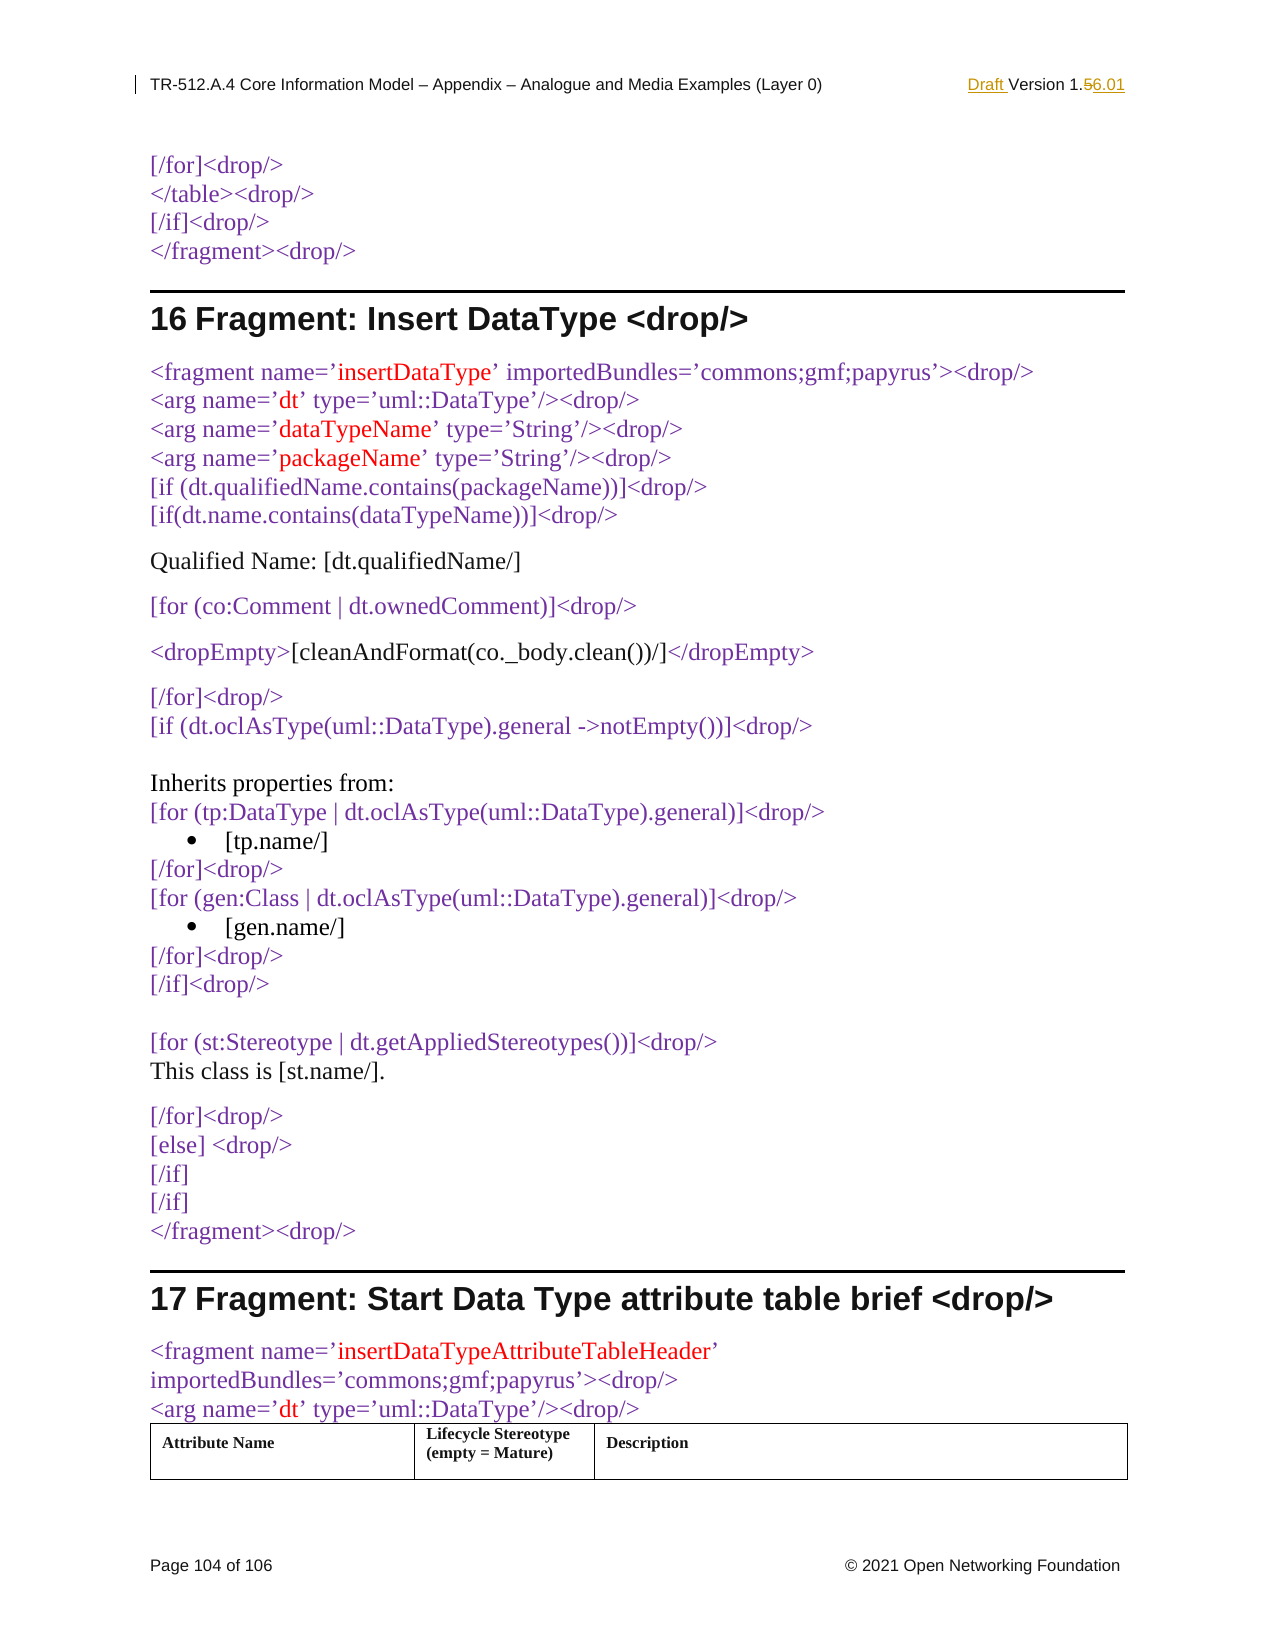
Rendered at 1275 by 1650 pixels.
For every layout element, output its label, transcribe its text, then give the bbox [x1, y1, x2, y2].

list [tp.name/] [187, 826, 1125, 854]
text </table><drop/> [150, 179, 1125, 207]
text <fragment name=’insertDataType’ importedBundles=’commons;gmf;papyrus’><drop/> <arg name=’dt’ type=’uml::DataType’/><drop/> <arg name=’dataTypeName’ type=’String’/><drop/> <arg name=’packageName’ type=’String’/><drop/> [if (dt.qualifiedName.contains(packageName))]<drop/> [if(dt.name.contains(dataTypeName))]<drop/> [150, 357, 1125, 529]
text [/for]<drop/> [150, 941, 1125, 969]
text [for (gen:Class | dt.oclAsType(uml::DataType).general)]<drop/> [150, 883, 1125, 912]
subtitle Fragment: Start Data Type attribute table brief <drop/> [150, 1273, 1125, 1318]
text [/for]<drop/> [150, 854, 1125, 883]
table_header Description [595, 1424, 1127, 1479]
text [/for]<drop/> [if (dt.oclAsType(uml::DataType).general ->notEmpty())]<drop/> [150, 682, 1125, 739]
subtitle Fragment: Insert DataType <drop/> [150, 293, 1125, 338]
text [/for]<drop/> [150, 150, 1125, 179]
table_header Attribute Name [151, 1424, 414, 1479]
text [/for]<drop/> [else] <drop/> [/if] [/if] </fragment><drop/> [150, 1101, 1125, 1245]
list [gen.name/] [187, 912, 1125, 941]
text <dropEmpty>[cleanAndFormat(co._body.clean())/]</dropEmpty> [150, 637, 1125, 665]
text Qualified Name: [dt.qualifiedName/] [150, 546, 1125, 574]
text [/if]<drop/> [150, 207, 1125, 236]
table_header Lifecycle Stereotype (empty = Mature) [415, 1424, 594, 1479]
text [for (tp:DataType | dt.oclAsType(uml::DataType).general)]<drop/> [150, 797, 1125, 826]
text <fragment name=’insertDataTypeAttributeTableHeader’ importedBundles=’commons;gmf;papyrus’><drop/> <arg name=’dt’ type=’uml::DataType’/><drop/> [150, 1336, 1125, 1423]
text </fragment><drop/> [150, 236, 1125, 265]
text [/if]<drop/> [150, 969, 1125, 998]
text [for (co:Comment | dt.ownedComment)]<drop/> [150, 591, 1125, 620]
text Inherits properties from: [150, 768, 1125, 797]
text [for (st:Stereotype | dt.getAppliedStereotypes())]<drop/> This class is [st.name/]. [150, 1027, 1125, 1084]
